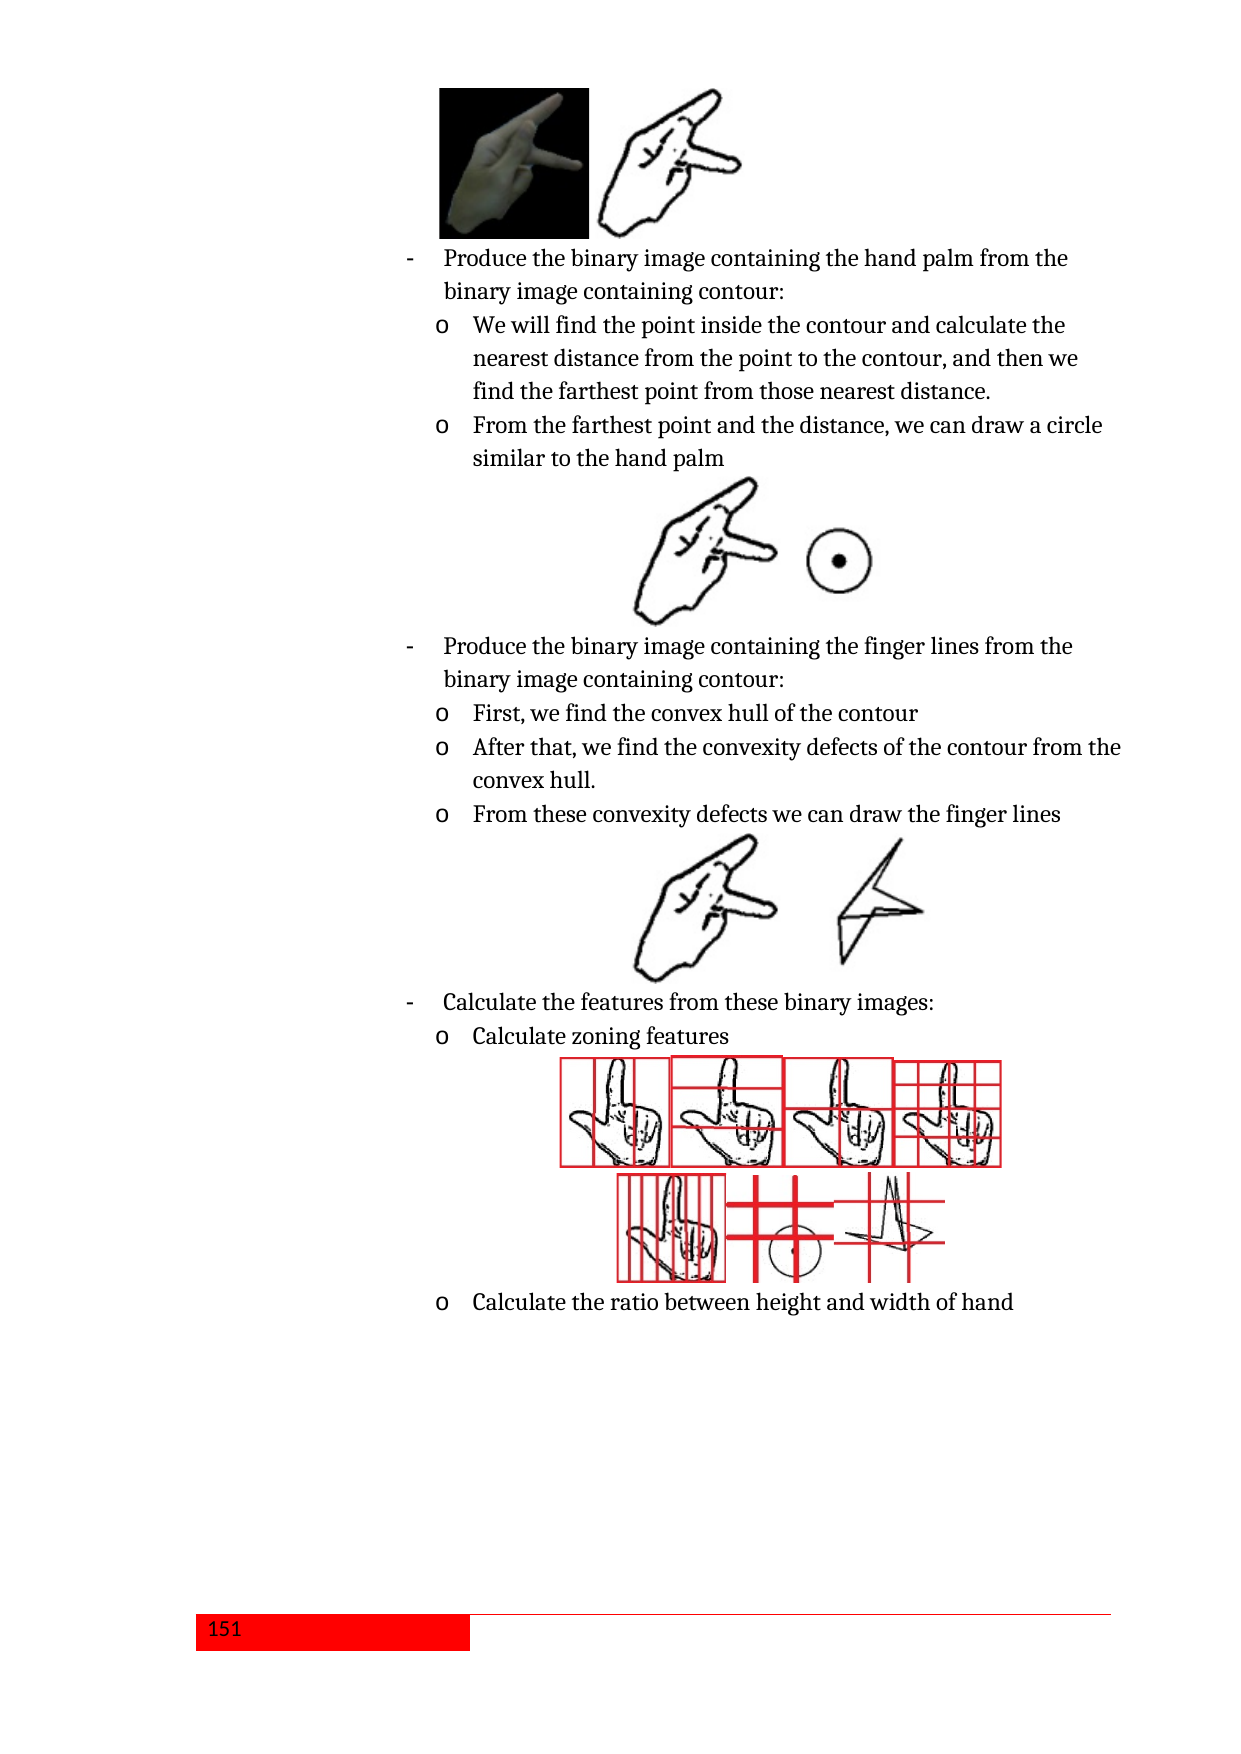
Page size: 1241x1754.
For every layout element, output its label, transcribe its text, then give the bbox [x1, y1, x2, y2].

list Calculate the features from these binary images: [406, 987, 1122, 1017]
picture [439, 88, 590, 239]
picture [559, 1055, 1002, 1168]
list From these convexity defects we can draw the finger lines [435, 799, 1122, 829]
list Calculate the ratio between height and width of hand [435, 1287, 1122, 1317]
list After that, we find the convexity defects of the contour from the convex hull. [435, 732, 1122, 795]
picture [630, 476, 931, 627]
picture [616, 1172, 945, 1283]
list Calculate zoning features [435, 1021, 1122, 1051]
picture [630, 833, 931, 984]
list Produce the binary image containing the finger lines from the binary image containing contour: [406, 631, 1122, 694]
list Produce the binary image containing the hand palm from the binary image containing contour: [406, 243, 1122, 306]
list From the farthest point and the distance, we can draw a circle similar to the hand palm [435, 410, 1122, 473]
list We will find the point inside the contour and calculate the nearest distance from the point to the contour, and then we find the farthest point from those nearest distance. [435, 310, 1122, 406]
picture [594, 88, 745, 239]
list First, we find the convex hull of the contour [435, 698, 1122, 728]
